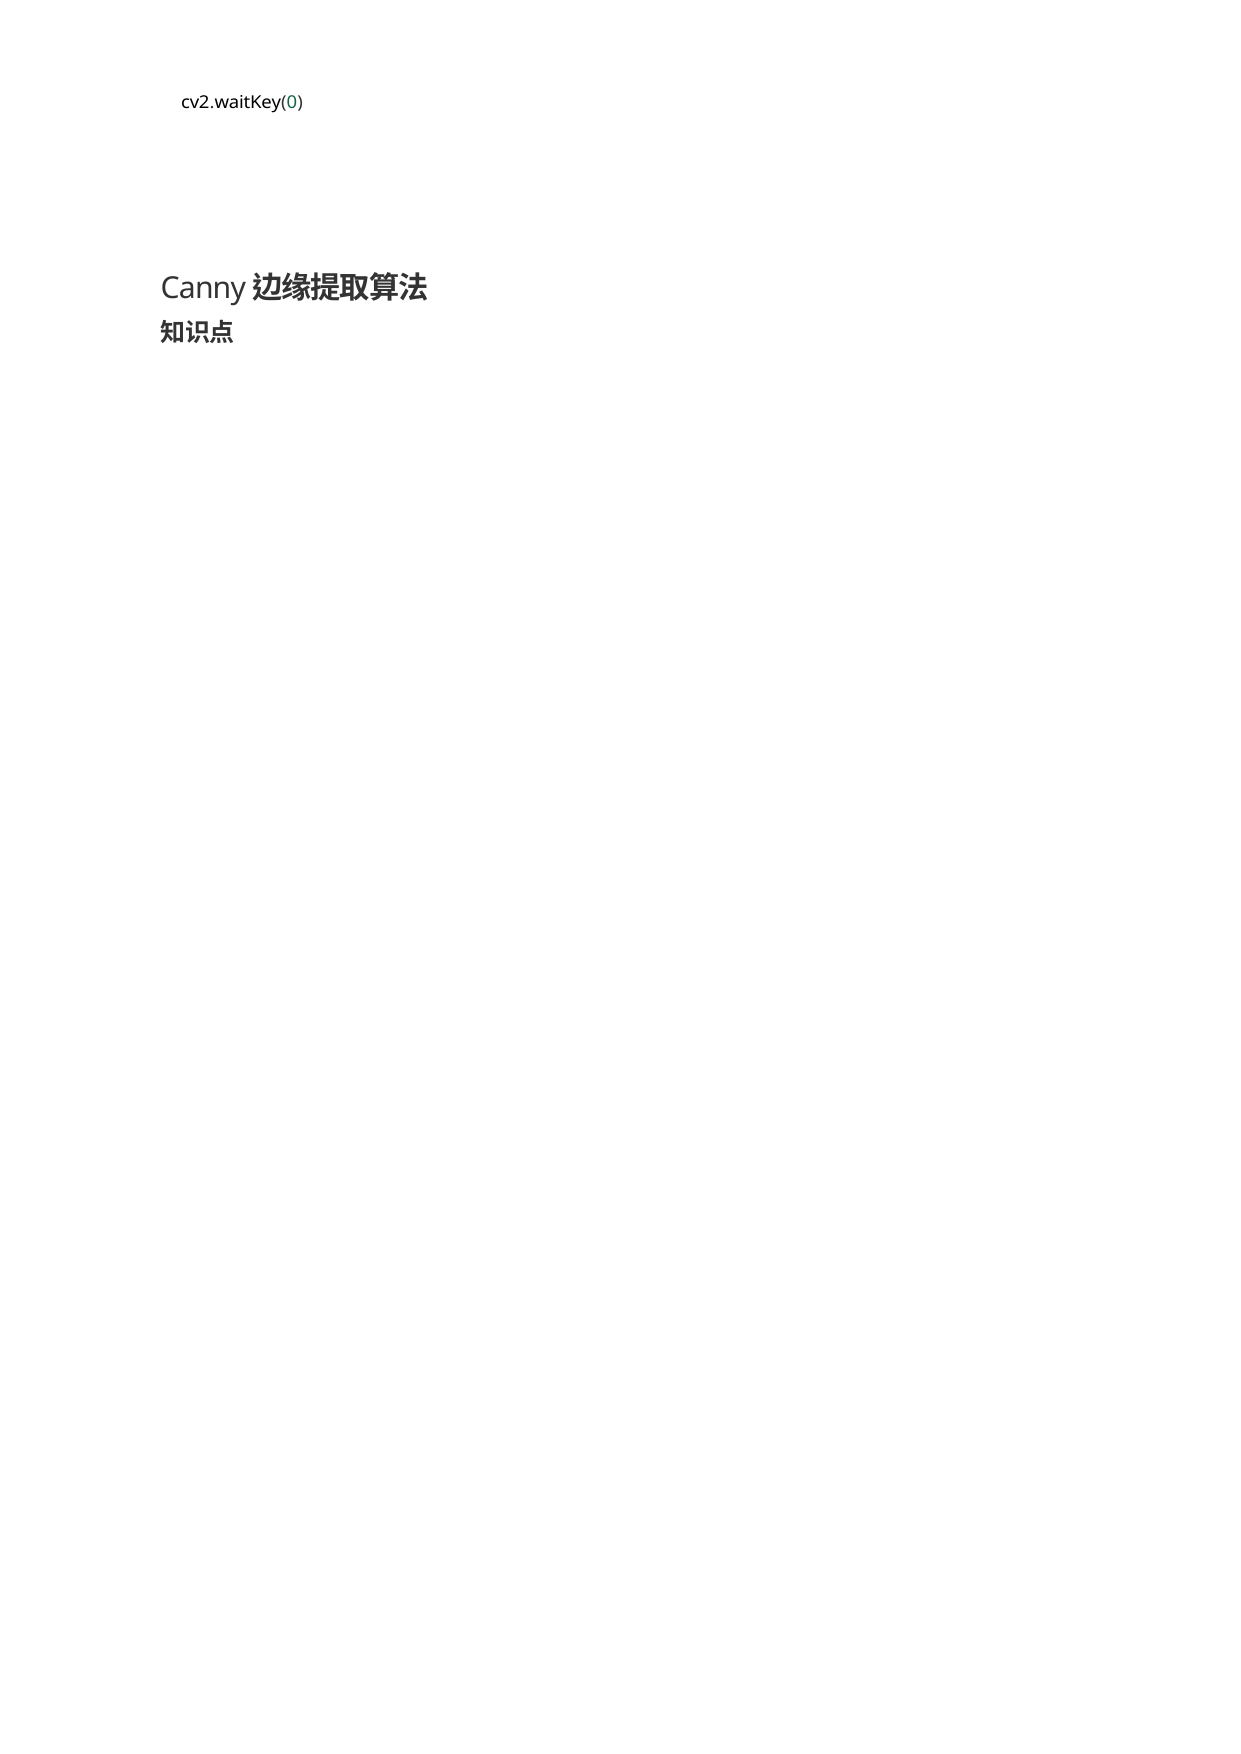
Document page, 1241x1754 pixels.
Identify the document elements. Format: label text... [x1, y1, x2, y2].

subtitle 知识点 [160, 314, 1094, 348]
text Canny边缘提取算法 [160, 266, 1094, 307]
text cv2.waitKey(0) [181, 89, 1094, 113]
